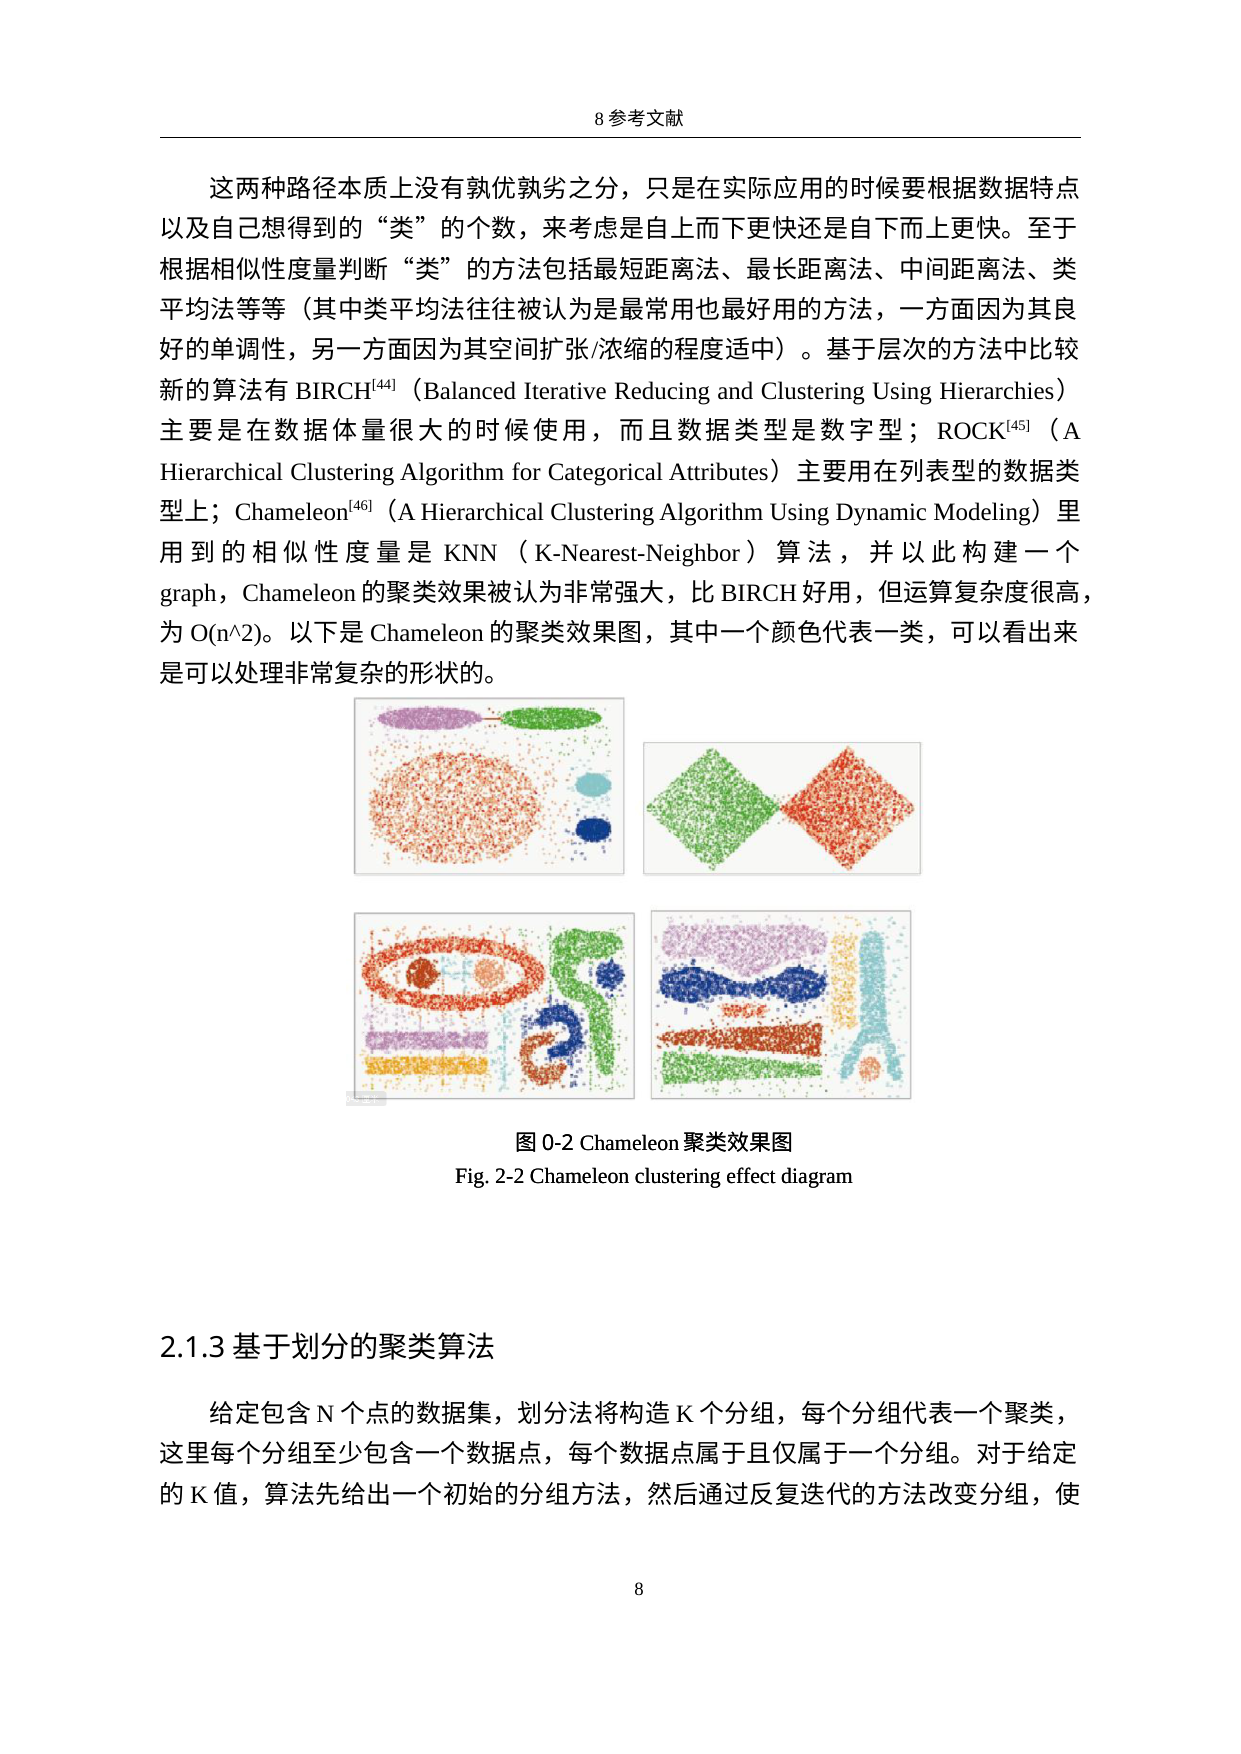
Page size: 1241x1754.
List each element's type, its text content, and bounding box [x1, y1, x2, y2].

subtitle 2.1.3 基于划分的聚类算法 [159, 1304, 1081, 1385]
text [159, 1391, 1081, 1512]
text 这两种路径本质上没有孰优孰劣之分，只是在实际应用的时候要根据数据特点以及自己想得到的“类”的个数，来考虑是自上而下更快还是自下而上更快。至于根据相似性度量判断“类”的方法包括最短距离法、最长距离法、中间距离法、类平均法等等（其中类平均法往往被认为是最常用也最好用的方法，一方面因为其良好的单调性，另一方面因为其空间扩张/浓缩的程度适中）。基于层次的方法中比较新的算法有BIRCH[44]（Balanced Iterative Reducing and Clustering Using Hierarchies）主要是在数据体量很大的时候使用，而且数据类型是数字型；ROCK[45]（A Hierarchical Clustering Algorithm for Categorical Attributes）主要用在列表型的数据类型上；Chameleon[46]（A Hierarchical Clustering Algorithm Using Dynamic Modeling）里用到的相似性度量是KNN（K-Nearest-Neighbor）算法，并以此构建一个graph，Chameleon的聚类效果被认为非常强大，比BIRCH好用，但运算复杂度很高，为O(n^2)。以下是Chameleon的聚类效果图，其中一个颜色代表一类，可以看出来是可以处理非常复杂的形状的。 [159, 166, 1081, 692]
picture [346, 691, 928, 1106]
